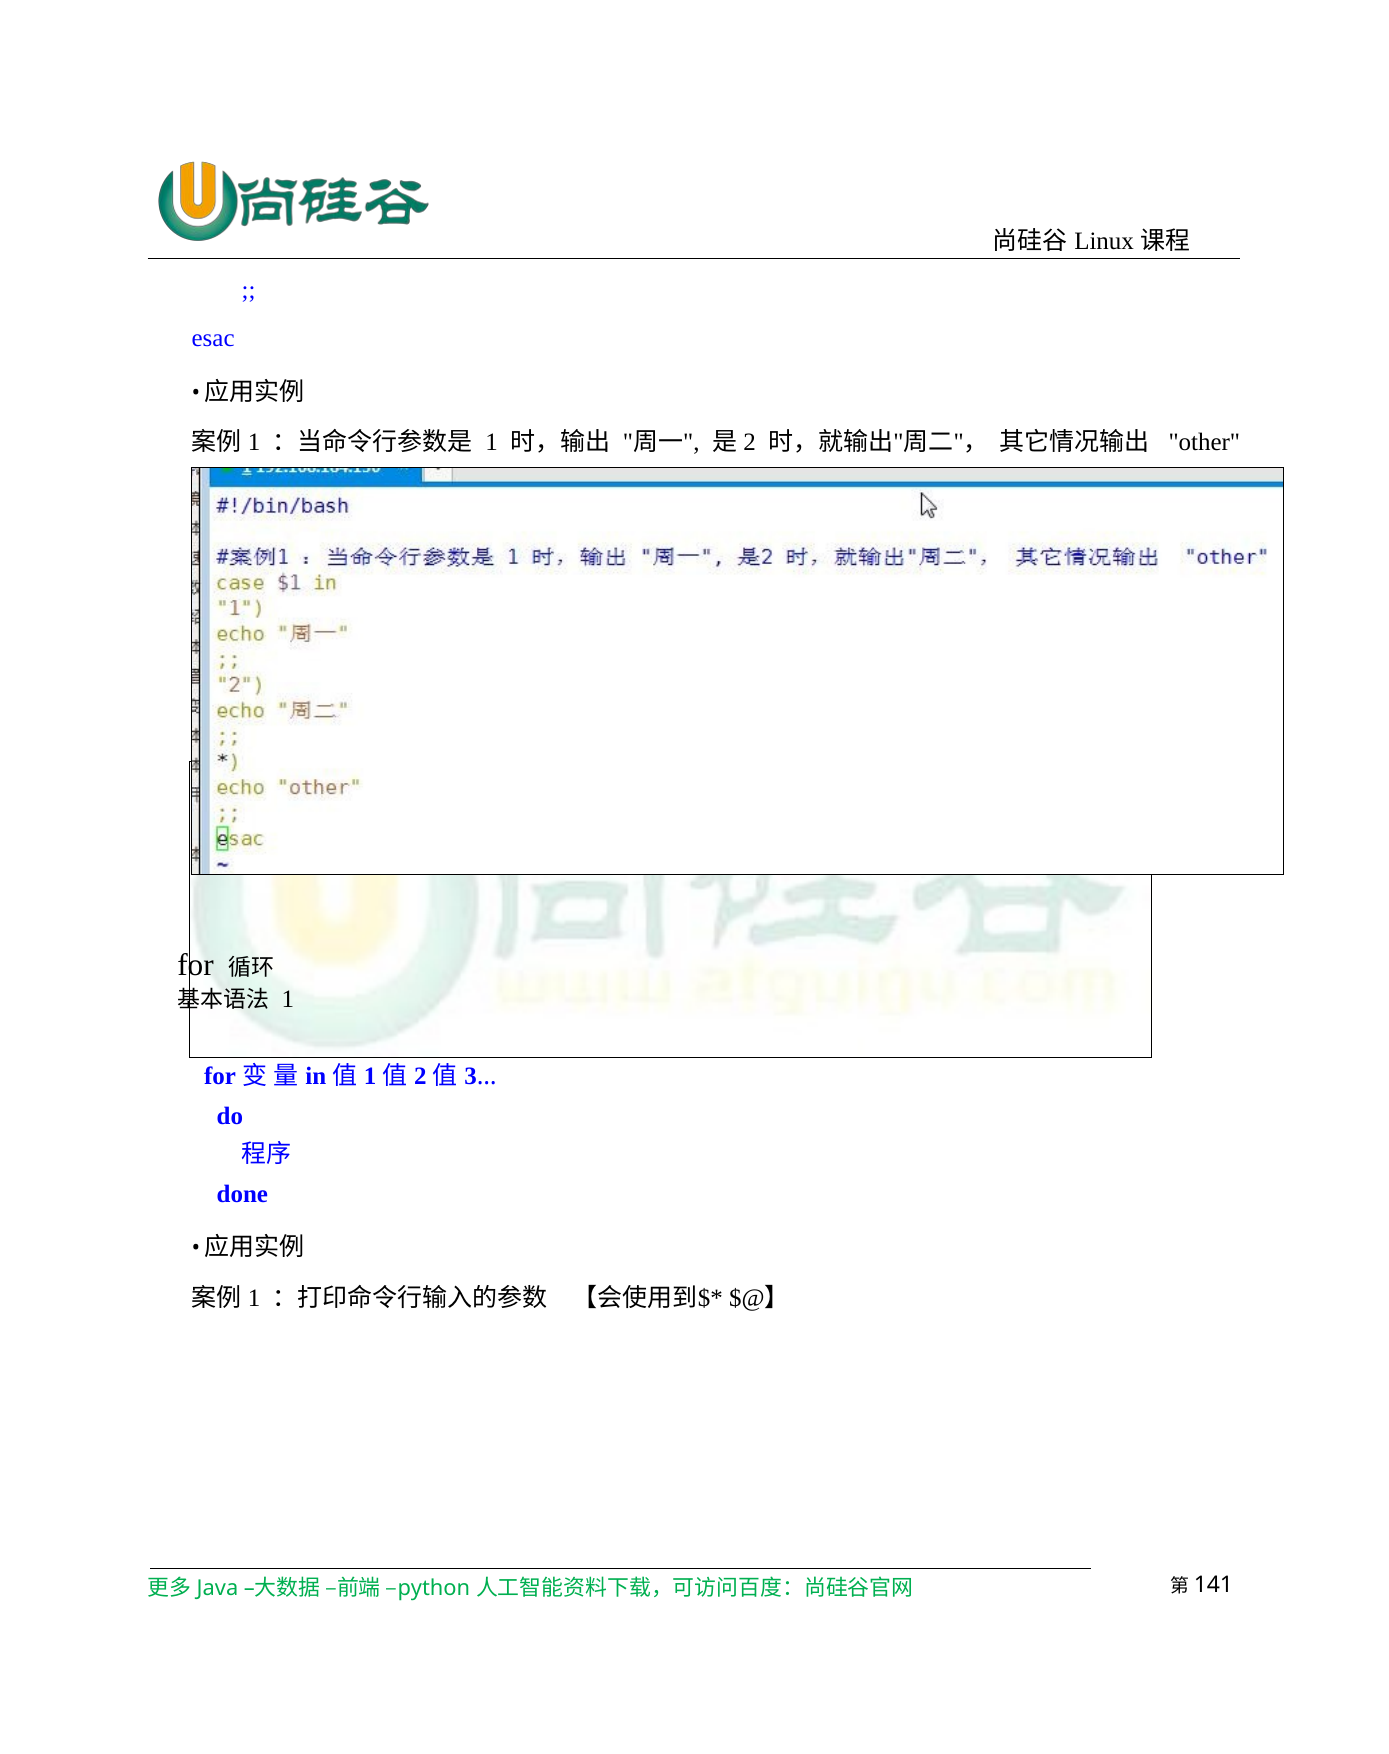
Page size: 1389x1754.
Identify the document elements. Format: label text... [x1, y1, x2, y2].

text esac [191, 323, 1338, 352]
subtitle done [216, 1179, 1338, 1208]
subtitle do [216, 1101, 1338, 1129]
picture [190, 762, 204, 1057]
text for 变 量 in 值 1 值 2 值 3… [204, 460, 1338, 1091]
picture [147, 153, 436, 249]
picture [191, 962, 199, 974]
text 案例 1 ：打印命令行输入的参数 【会使用到$* $@】 [191, 1265, 1338, 1316]
list 案例 1 ：当命令行参数是 1 时，输出 "周一", 是 2 时，就输出"周二"， 其它情况输出 "other" [191, 409, 1338, 460]
text ;; [241, 275, 1338, 303]
list 应用实例 [191, 1214, 1338, 1265]
picture [192, 468, 204, 874]
text 程序 [241, 1136, 1338, 1170]
list 应用实例 [191, 364, 1338, 409]
